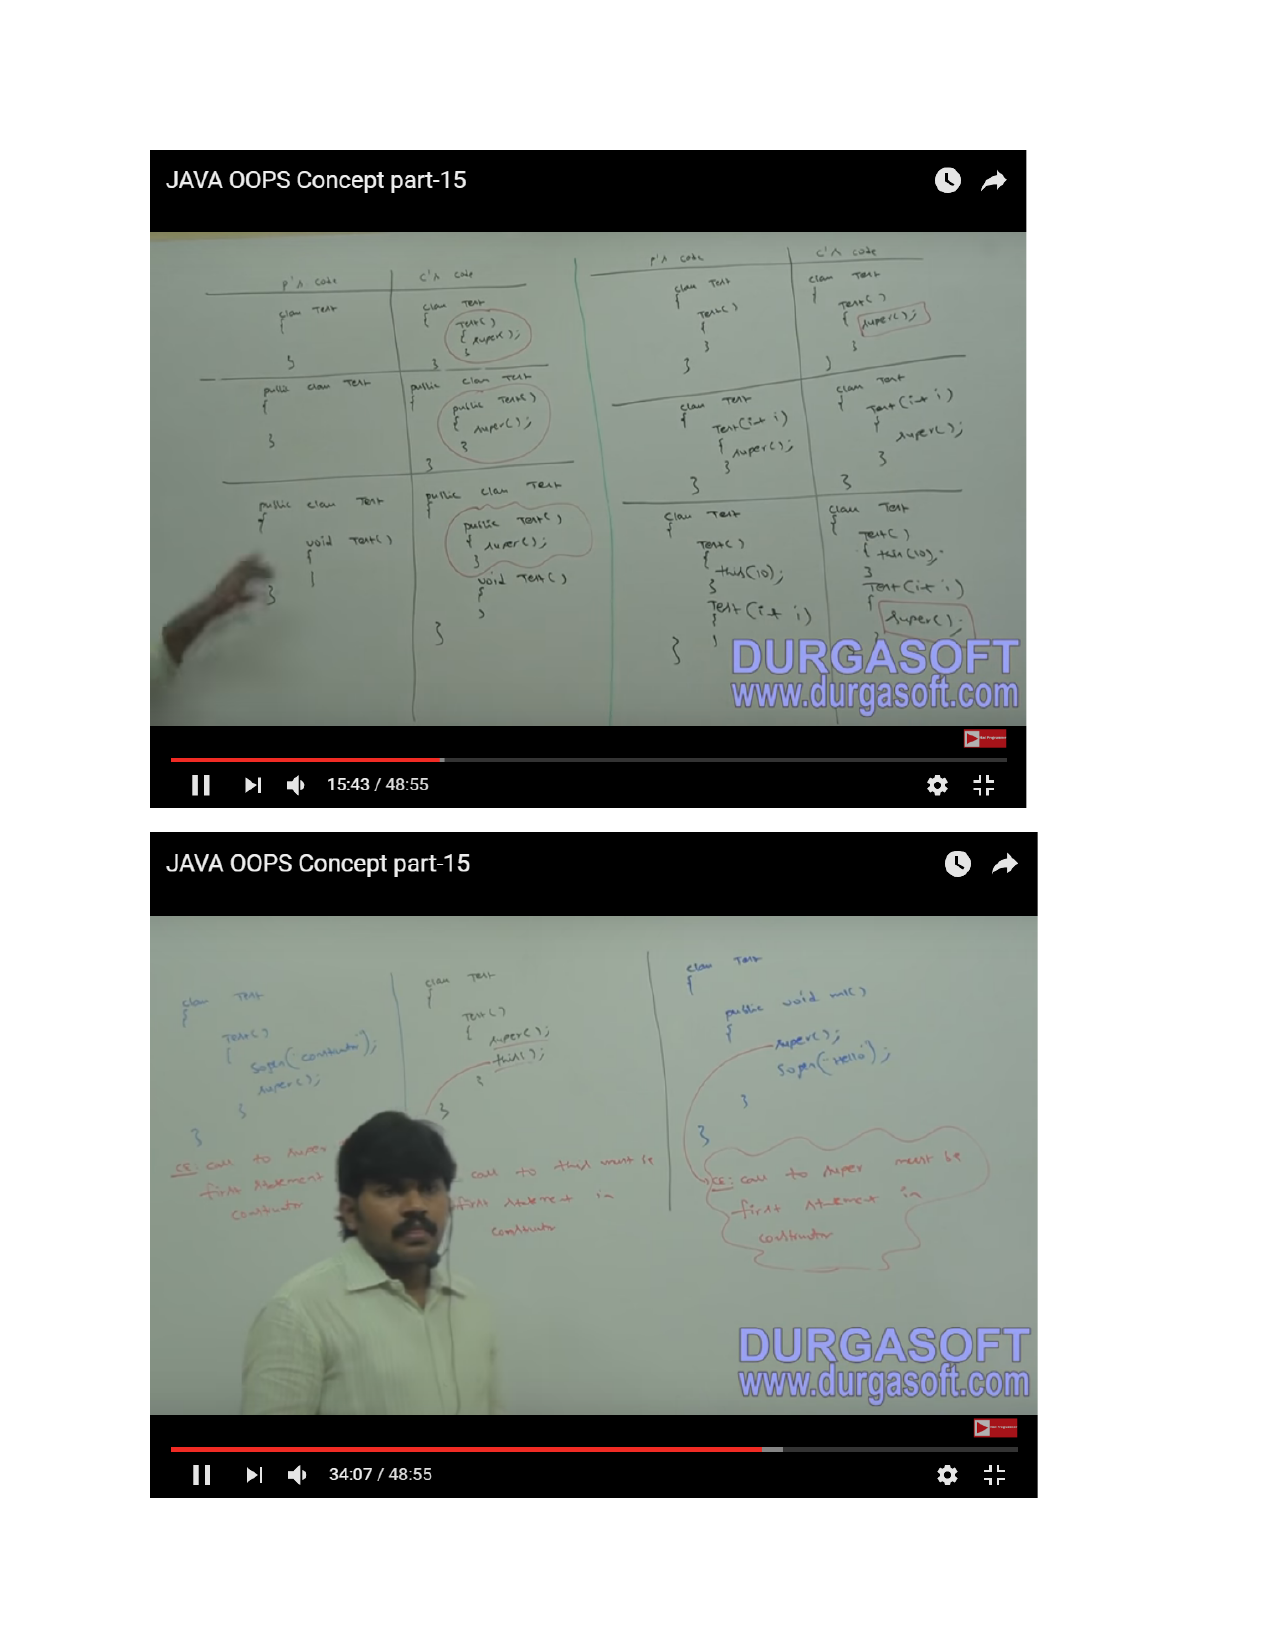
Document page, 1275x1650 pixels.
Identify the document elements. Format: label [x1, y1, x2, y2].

picture [150, 150, 1027, 808]
picture [150, 832, 1038, 1498]
